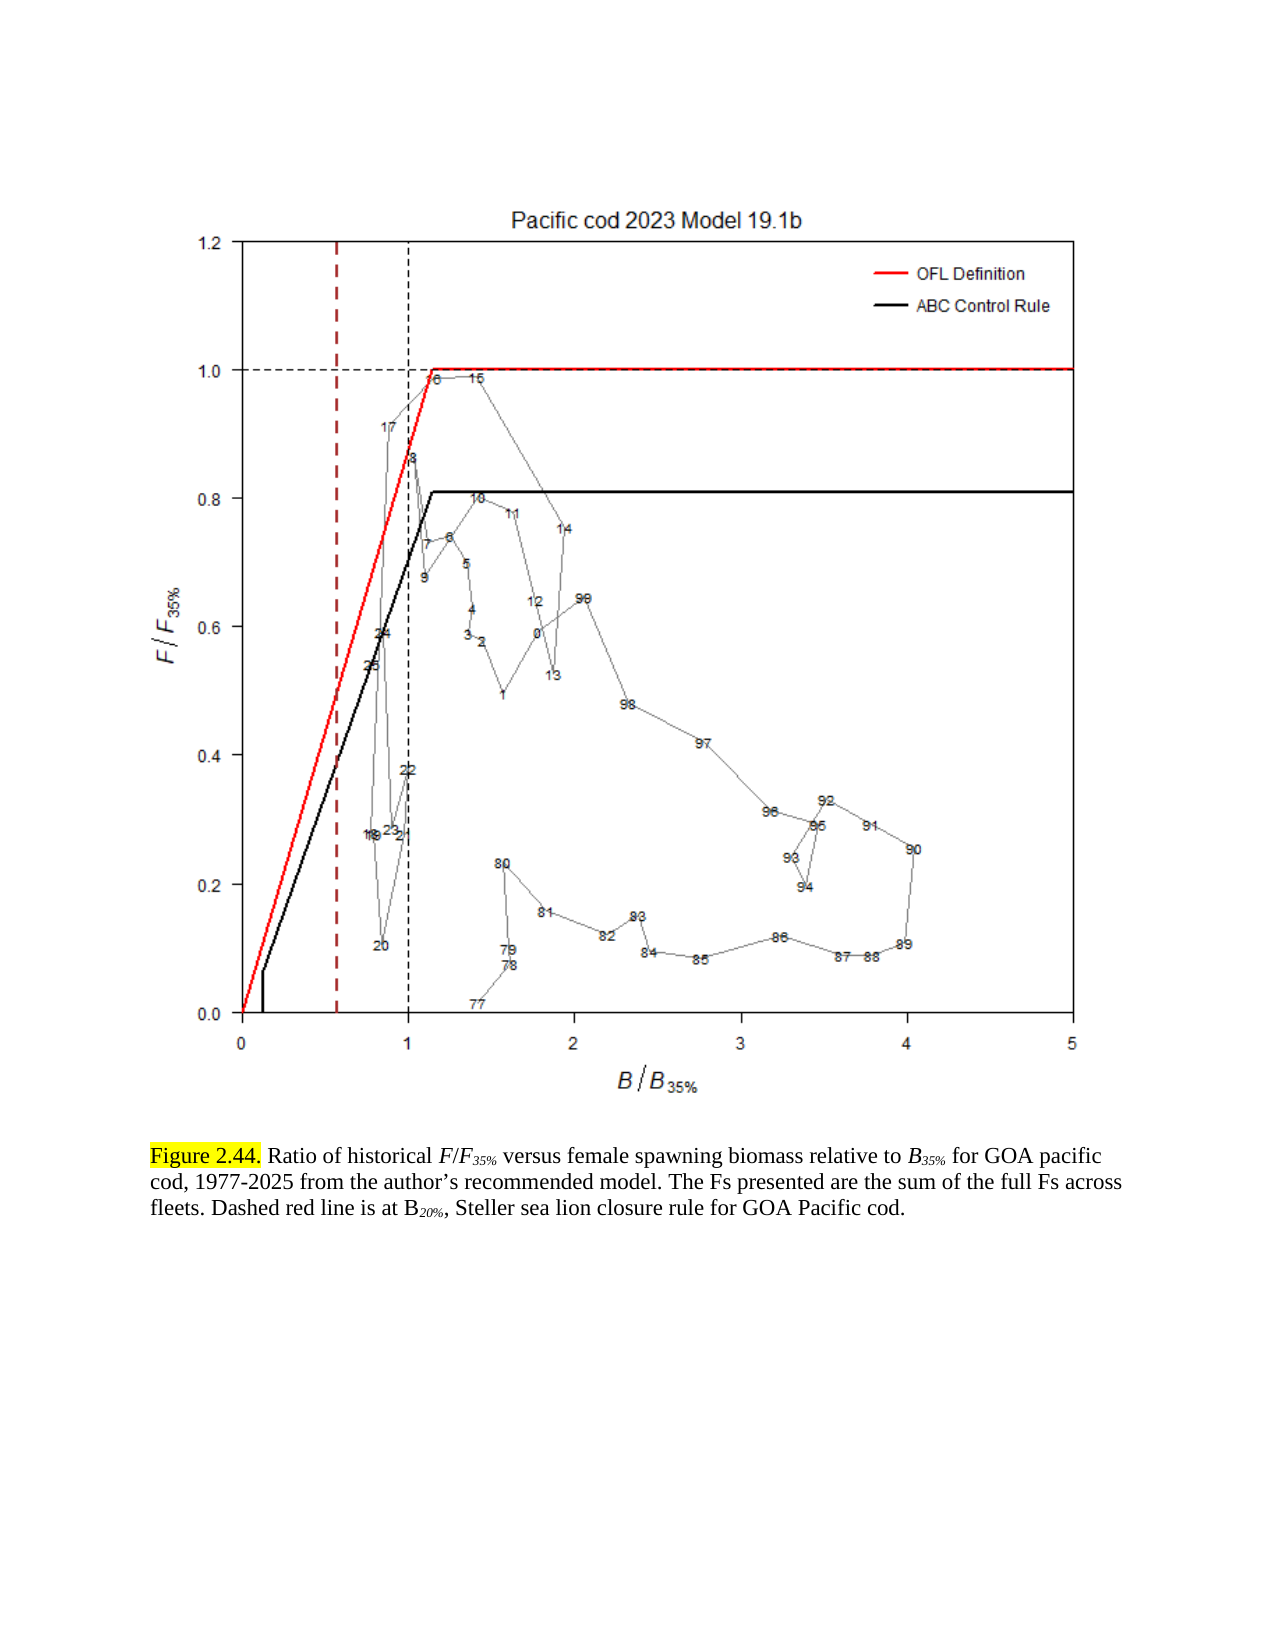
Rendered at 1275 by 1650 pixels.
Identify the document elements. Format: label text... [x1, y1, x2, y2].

picture [150, 150, 1125, 1125]
subtitle Figure 2.44. Ratio of historical F/F35% versus female spawning biomass relative to B35% for GOA pacific cod, 1977-2025 from the author’s recommended model. The Fs presented are the sum of the full Fs across fleets. Dashed red line is at B20%, Steller sea lion closure rule for GOA Pacific cod. [150, 1142, 1125, 1221]
